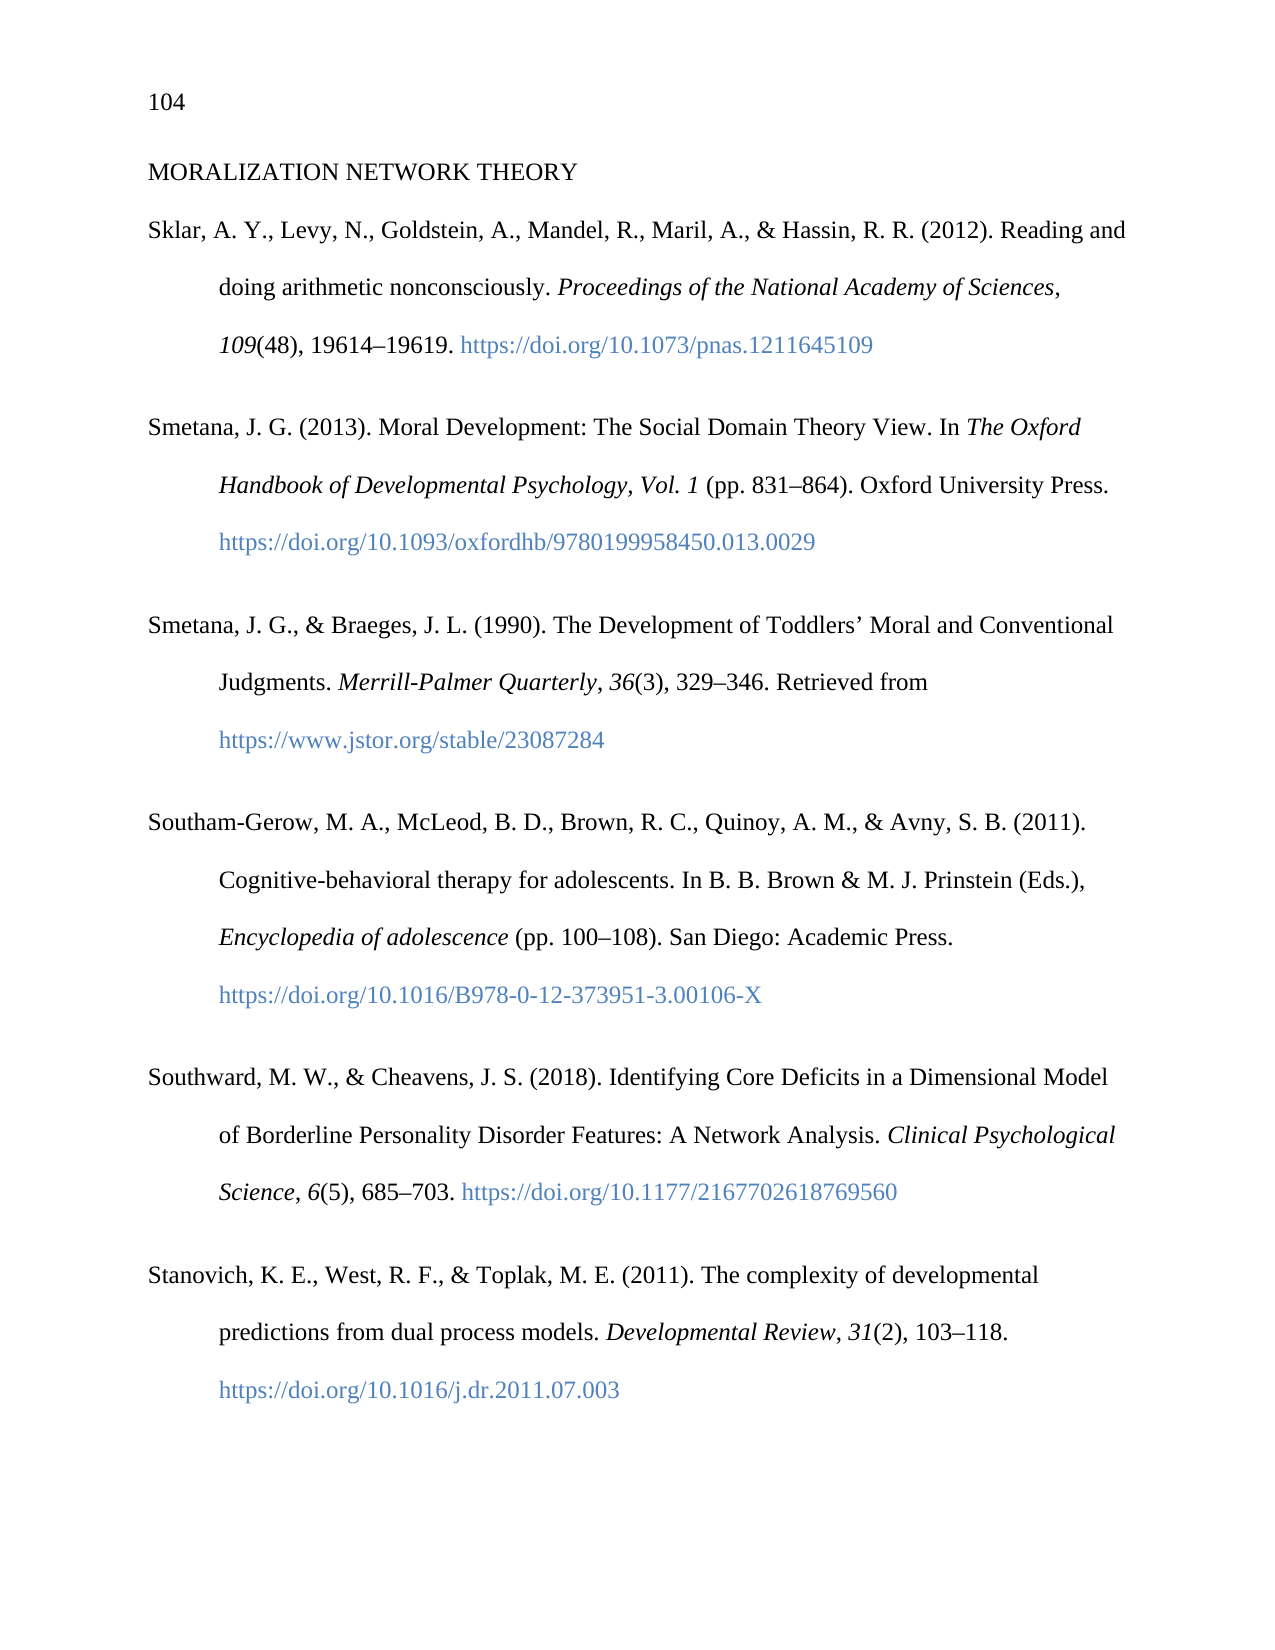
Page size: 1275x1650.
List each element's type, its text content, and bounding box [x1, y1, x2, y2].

text Smetana, J. G., & Braeges, J. L. (1990). The Development of Toddlers’ Moral and Conventional Judgments. Merrill-Palmer Quarterly, 36(3), 329–346. Retrieved from https://www.jstor.org/stable/23087284 [148, 610, 1127, 754]
text Smetana, J. G. (2013). Moral Development: The Social Domain Theory View. In The Oxford Handbook of Developmental Psychology, Vol. 1 (pp. 831–864). Oxford University Press. https://doi.org/10.1093/oxfordhb/9780199958450.013.0029 [148, 412, 1127, 556]
text Sklar, A. Y., Levy, N., Goldstein, A., Mandel, R., Maril, A., & Hassin, R. R. (2012). Reading and doing arithmetic nonconsciously. Proceedings of the National Academy of Sciences, 109(48), 19614–19619. https://doi.org/10.1073/pnas.1211645109 [148, 215, 1127, 359]
text Southward, M. W., & Cheavens, J. S. (2018). Identifying Core Deficits in a Dimensional Model of Borderline Personality Disorder Features: A Network Analysis. Clinical Psychological Science, 6(5), 685–703. https://doi.org/10.1177/2167702618769560 [148, 1062, 1127, 1206]
text Southam-Gerow, M. A., McLeod, B. D., Brown, R. C., Quinoy, A. M., & Avny, S. B. (2011). Cognitive-behavioral therapy for adolescents. In B. B. Brown & M. J. Prinstein (Eds.), Encyclopedia of adolescence (pp. 100–108). San Diego: Academic Press. https://doi.org/10.1016/B978-0-12-373951-3.00106-X [148, 807, 1127, 1009]
text Stanovich, K. E., West, R. F., & Toplak, M. E. (2011). The complexity of developmental predictions from dual process models. Developmental Review, 31(2), 103–118. https://doi.org/10.1016/j.dr.2011.07.003 [148, 1260, 1127, 1404]
